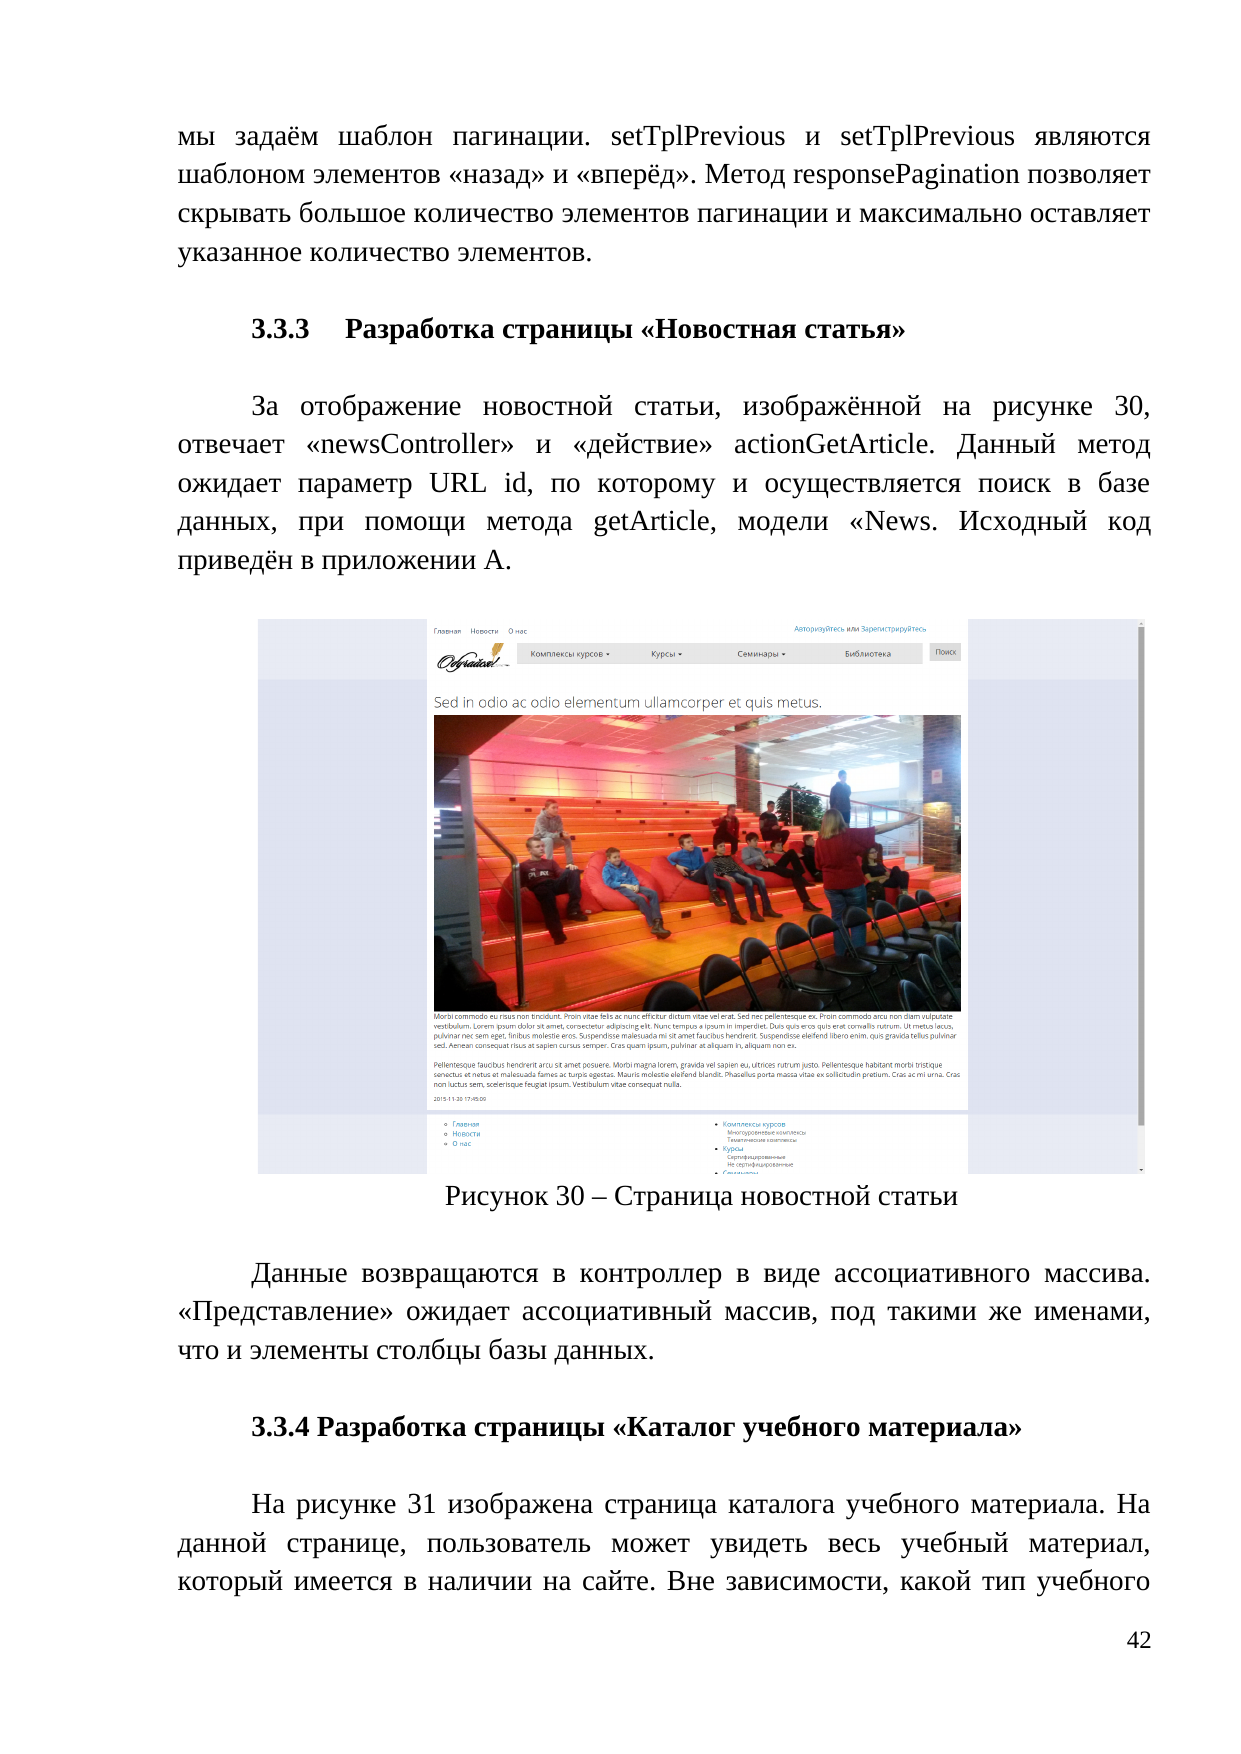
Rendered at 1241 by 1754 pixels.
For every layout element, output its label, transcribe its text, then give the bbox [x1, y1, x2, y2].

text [177, 118, 1152, 267]
text 3.3.4 Разработка страницы «Каталог учебного материала» [177, 1409, 1152, 1443]
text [177, 1486, 1152, 1597]
picture [257, 619, 1145, 1174]
text Рисунок 30 – Страница новостной статьи [177, 1178, 1152, 1211]
text За отображение новостной статьи, изображённой на рисунке 30, отвечает «newsController» и «действие» actionGetArticle. Данный метод ожидает параметр URL id, по которому и осуществляется поиск в базе данных, при помощи метода getArticle, модели «News. Исходный код приведён в приложении А. [177, 388, 1152, 576]
text Данные возвращаются в контроллер в виде ассоциативного массива. «Представление» ожидает ассоциативный массив, под такими же именами, что и элементы столбцы базы данных. [177, 1255, 1152, 1366]
list Разработка страницы «Новостная статья» [251, 311, 1152, 344]
